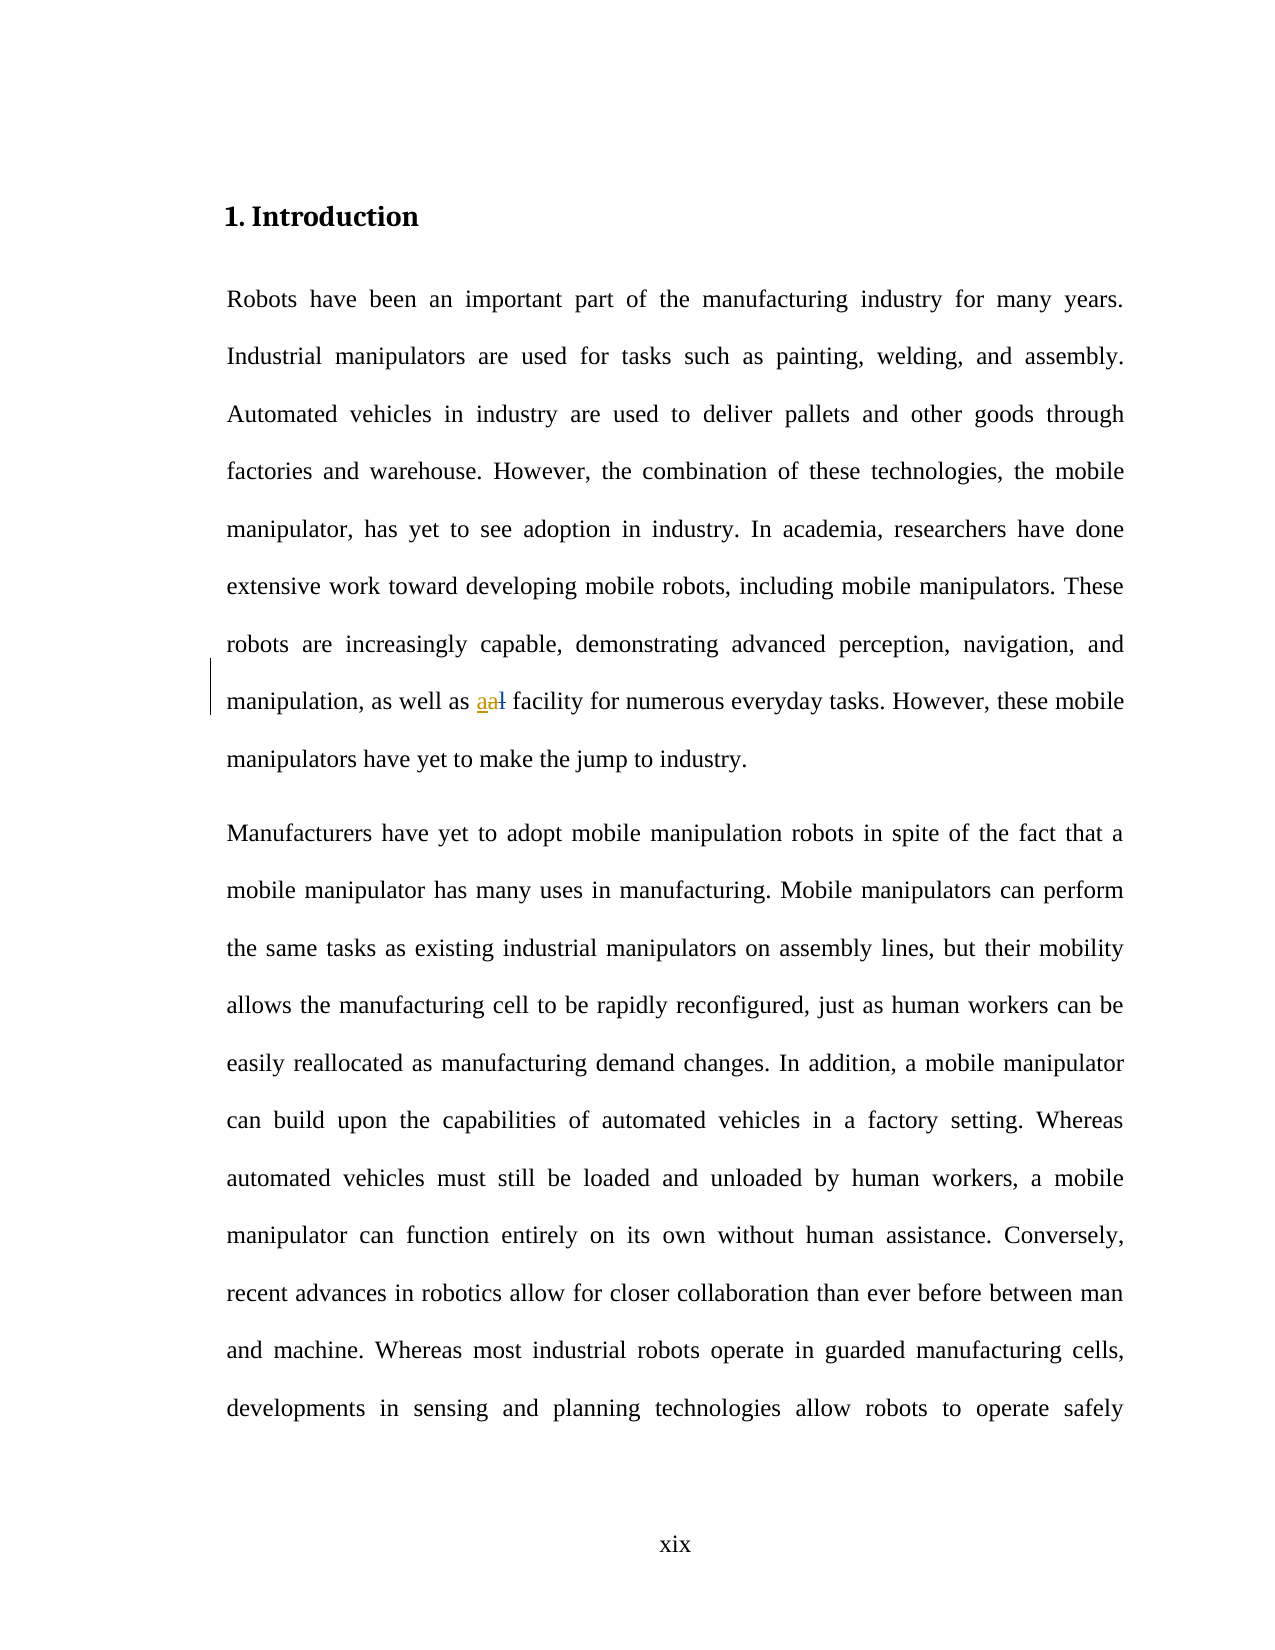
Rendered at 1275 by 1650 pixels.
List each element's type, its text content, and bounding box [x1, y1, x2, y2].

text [226, 818, 1125, 1422]
subtitle Introduction [225, 200, 1125, 233]
text Robots have been an important part of the manufacturing industry for many years. Industrial manipulators are used for tasks such as painting, welding, and assembly. Automated vehicles in industry are used to deliver pallets and other goods through factories and warehouse. However, the combination of these technologies, the mobile manipulator, has yet to see adoption in industry. In academia, researchers have done extensive work toward developing mobile robots, including mobile manipulators. These robots are increasingly capable, demonstrating advanced perception, navigation, and manipulation, as well as facility for numerous everyday tasks. However, these mobile manipulators have yet to make the jump to industry. [226, 284, 1125, 772]
